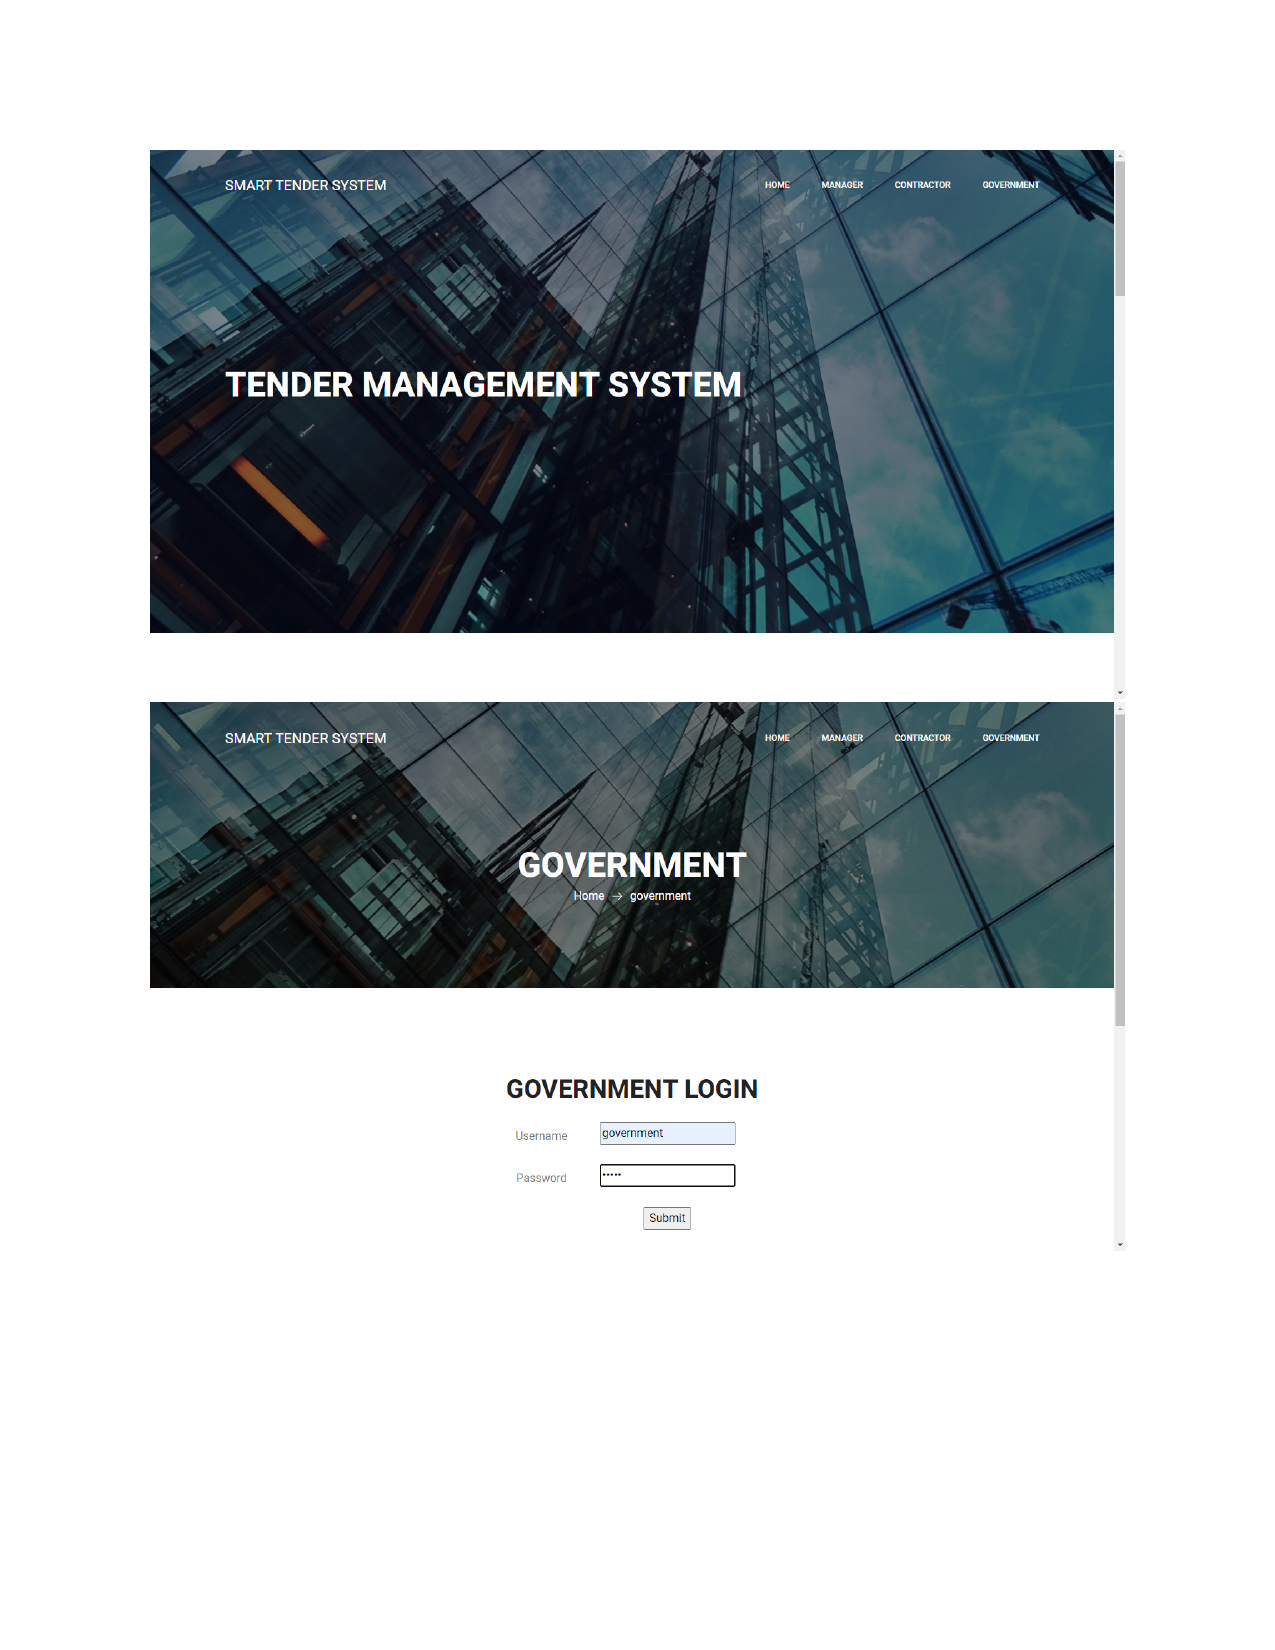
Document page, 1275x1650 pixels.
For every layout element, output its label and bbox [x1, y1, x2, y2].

picture [150, 702, 1125, 1251]
picture [150, 150, 1125, 699]
